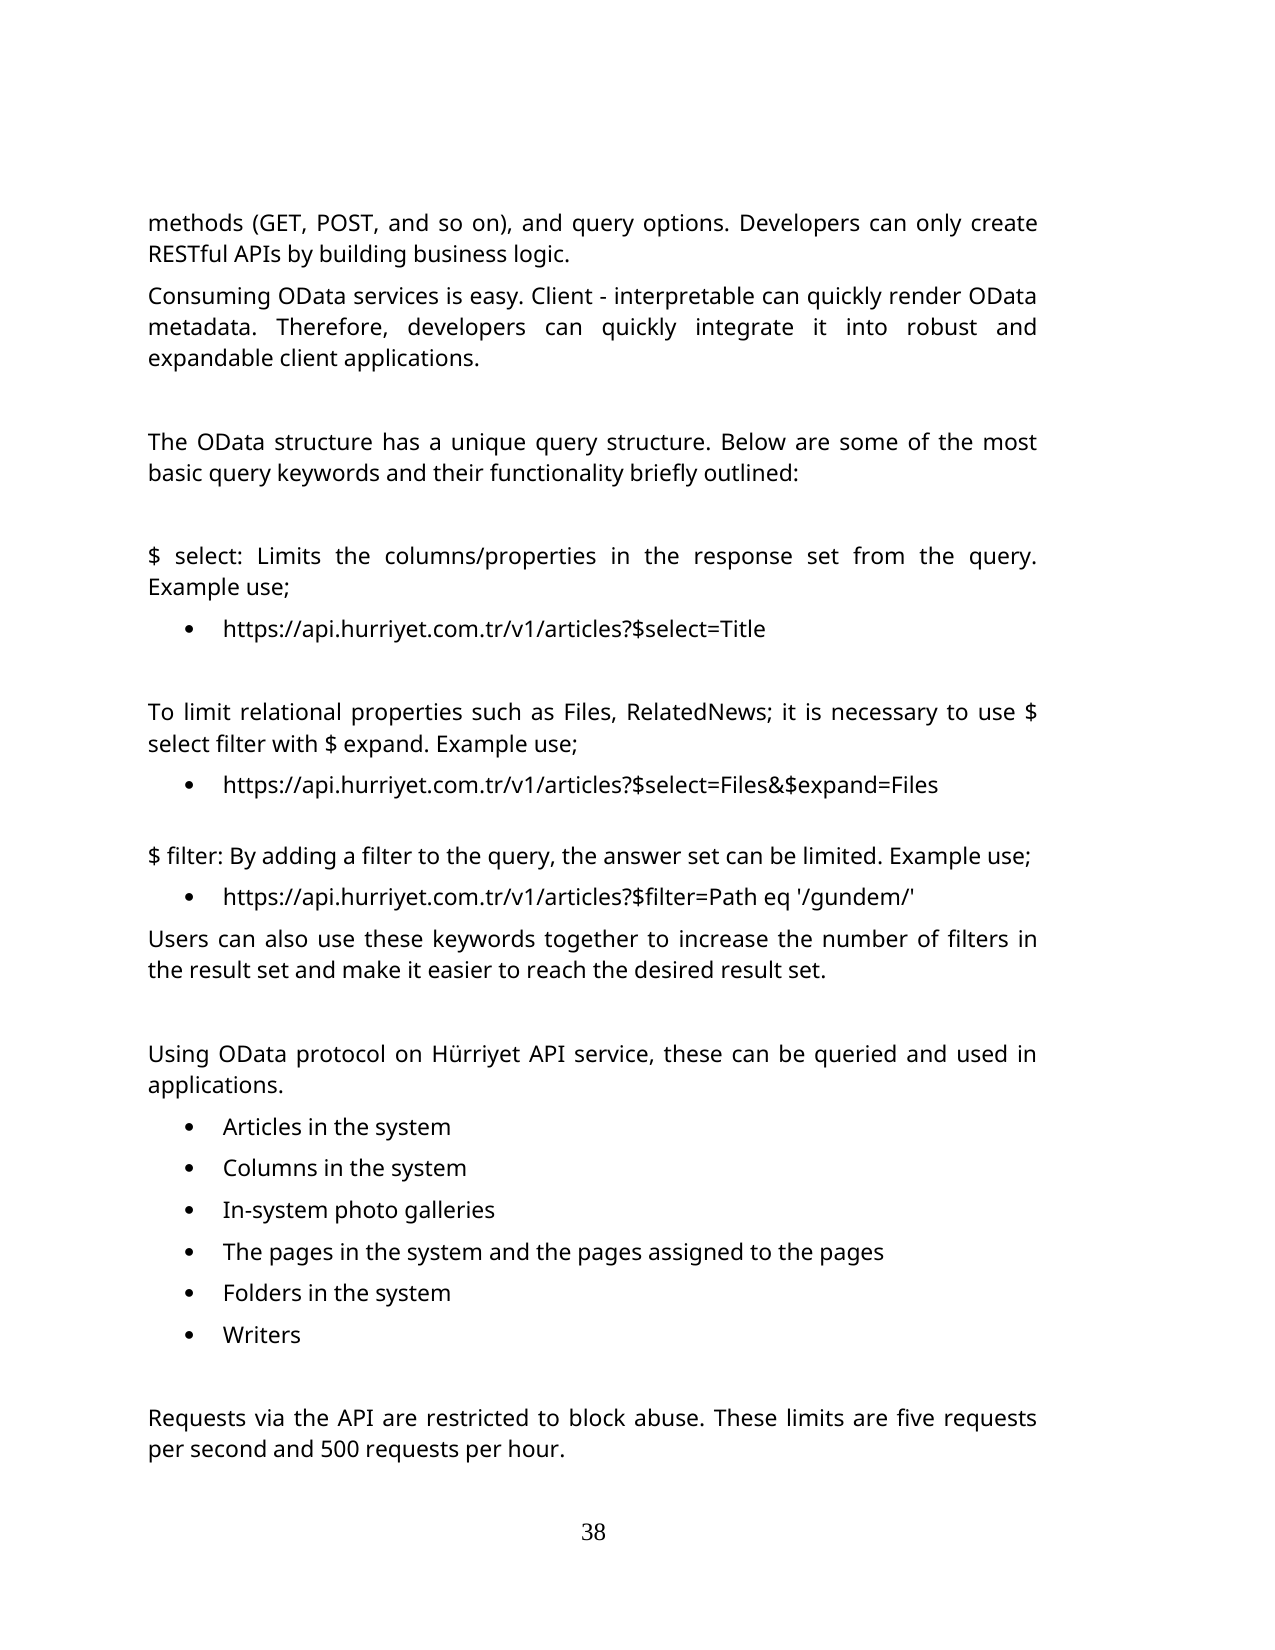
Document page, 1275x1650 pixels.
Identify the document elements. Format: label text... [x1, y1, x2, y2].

list The pages in the system and the pages assigned to the pages [185, 1236, 1039, 1267]
text Using OData protocol on Hürriyet API service, these can be queried and used in applications. [148, 1038, 1039, 1100]
text $ filter: By adding a filter to the query, the answer set can be limited. Example use; [148, 840, 1039, 871]
list Folders in the system [185, 1277, 1039, 1308]
text Requests via the API are restricted to block abuse. These limits are five requests per second and 500 requests per hour. [148, 1402, 1039, 1465]
list In-system photo galleries [185, 1194, 1039, 1225]
list https://api.hurriyet.com.tr/v1/articles?$select=Title [185, 613, 1039, 644]
list Columns in the system [185, 1152, 1039, 1183]
list Articles in the system [185, 1111, 1039, 1142]
text To limit relational properties such as Files, RelatedNews; it is necessary to use $ select filter with $ expand. Example use; [148, 696, 1039, 759]
text $ select: Limits the columns/properties in the response set from the query. Example use; [148, 540, 1039, 603]
text Users can also use these keywords together to increase the number of filters in the result set and make it easier to reach the desired result set. [148, 923, 1039, 986]
list https://api.hurriyet.com.tr/v1/articles?$select=Files&$expand=Files [185, 769, 1039, 829]
list Writers [185, 1319, 1039, 1350]
text The OData structure has a unique query structure. Below are some of the most basic query keywords and their functionality briefly outlined: [148, 426, 1039, 488]
text Consuming OData services is easy. Client - interpretable can quickly render OData metadata. Therefore, developers can quickly integrate it into robust and expandable client applications. [148, 280, 1039, 373]
list https://api.hurriyet.com.tr/v1/articles?$filter=Path eq '/gundem/' [185, 881, 1039, 913]
